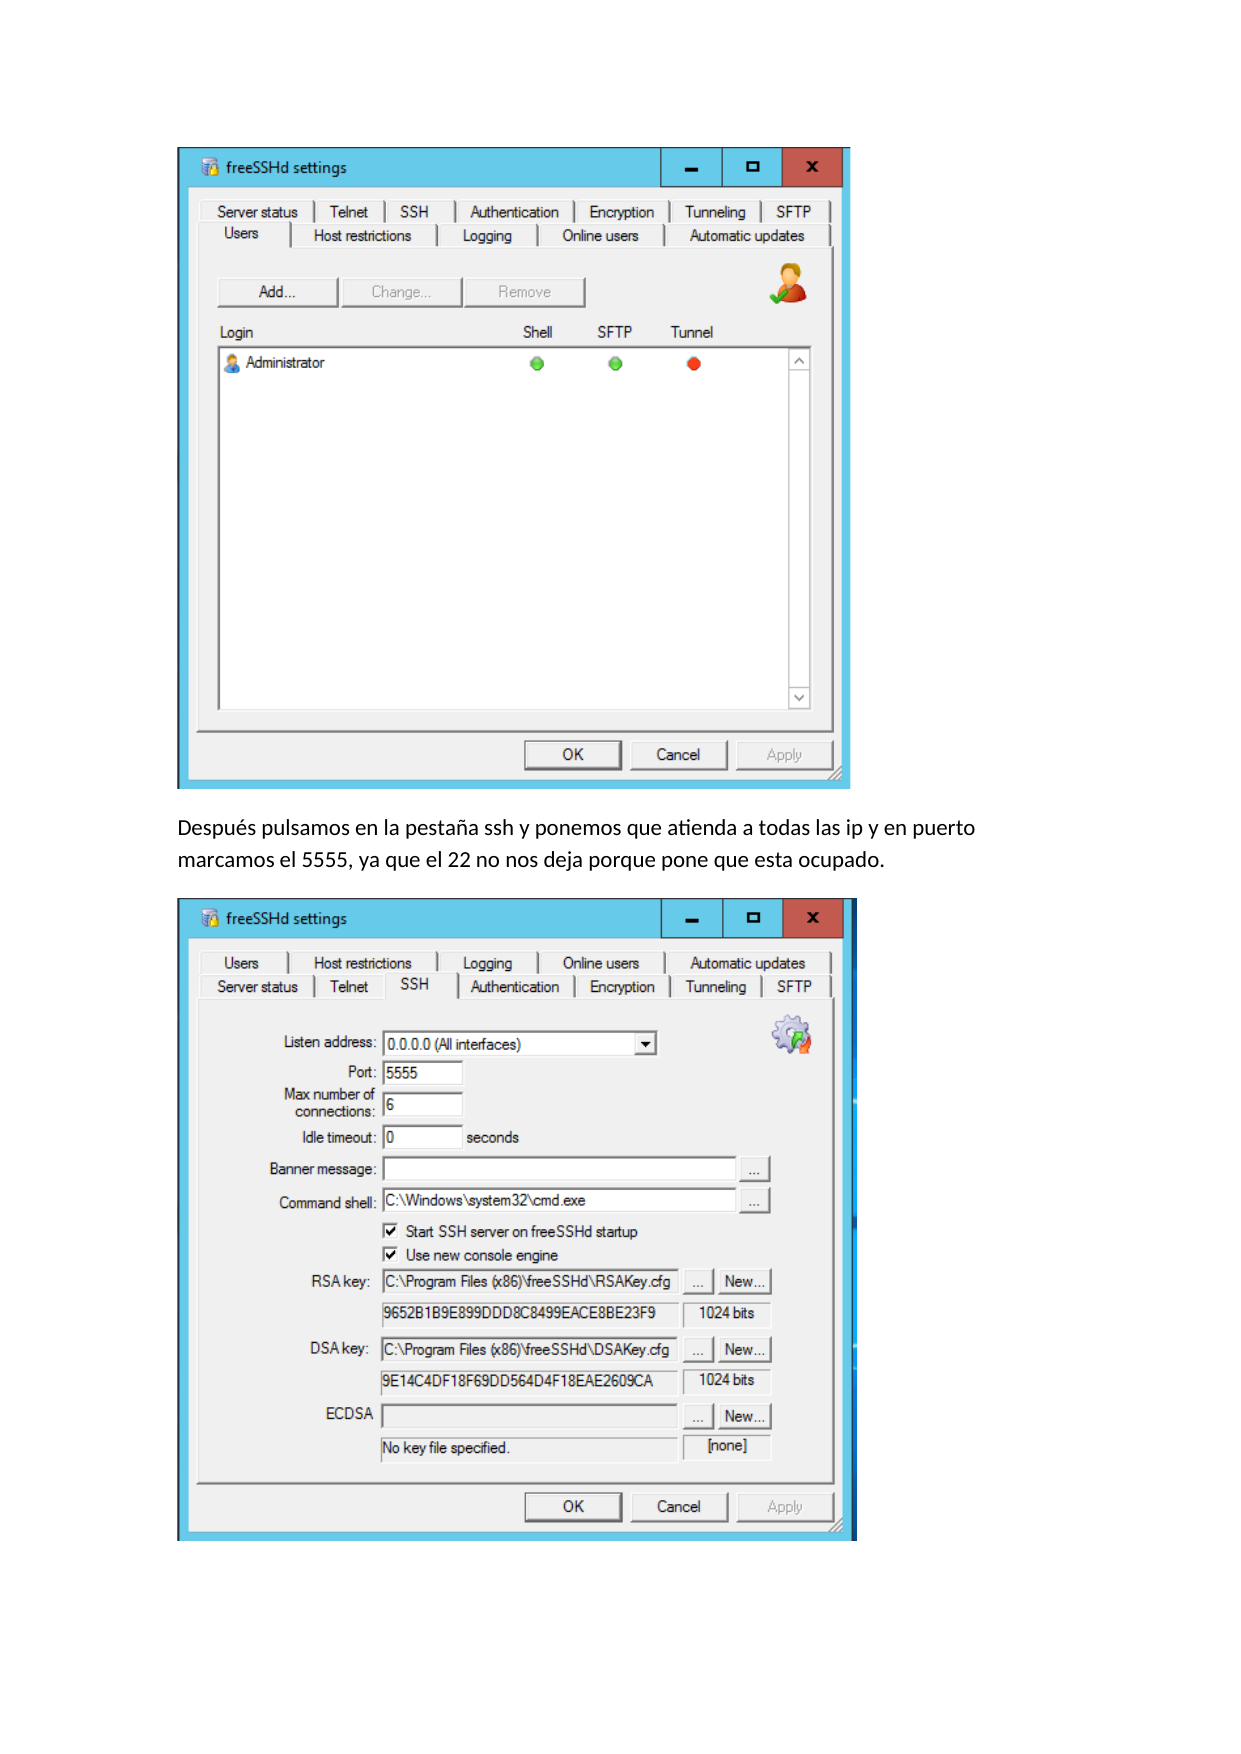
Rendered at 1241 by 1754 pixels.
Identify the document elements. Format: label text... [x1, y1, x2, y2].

text Después pulsamos en la pestaña ssh y ponemos que atienda a todas las ip y en puerto marcamos el 5555, ya que el 22 no nos deja porque pone que esta ocupado. [177, 813, 1063, 873]
picture [177, 147, 851, 789]
picture [177, 898, 857, 1541]
